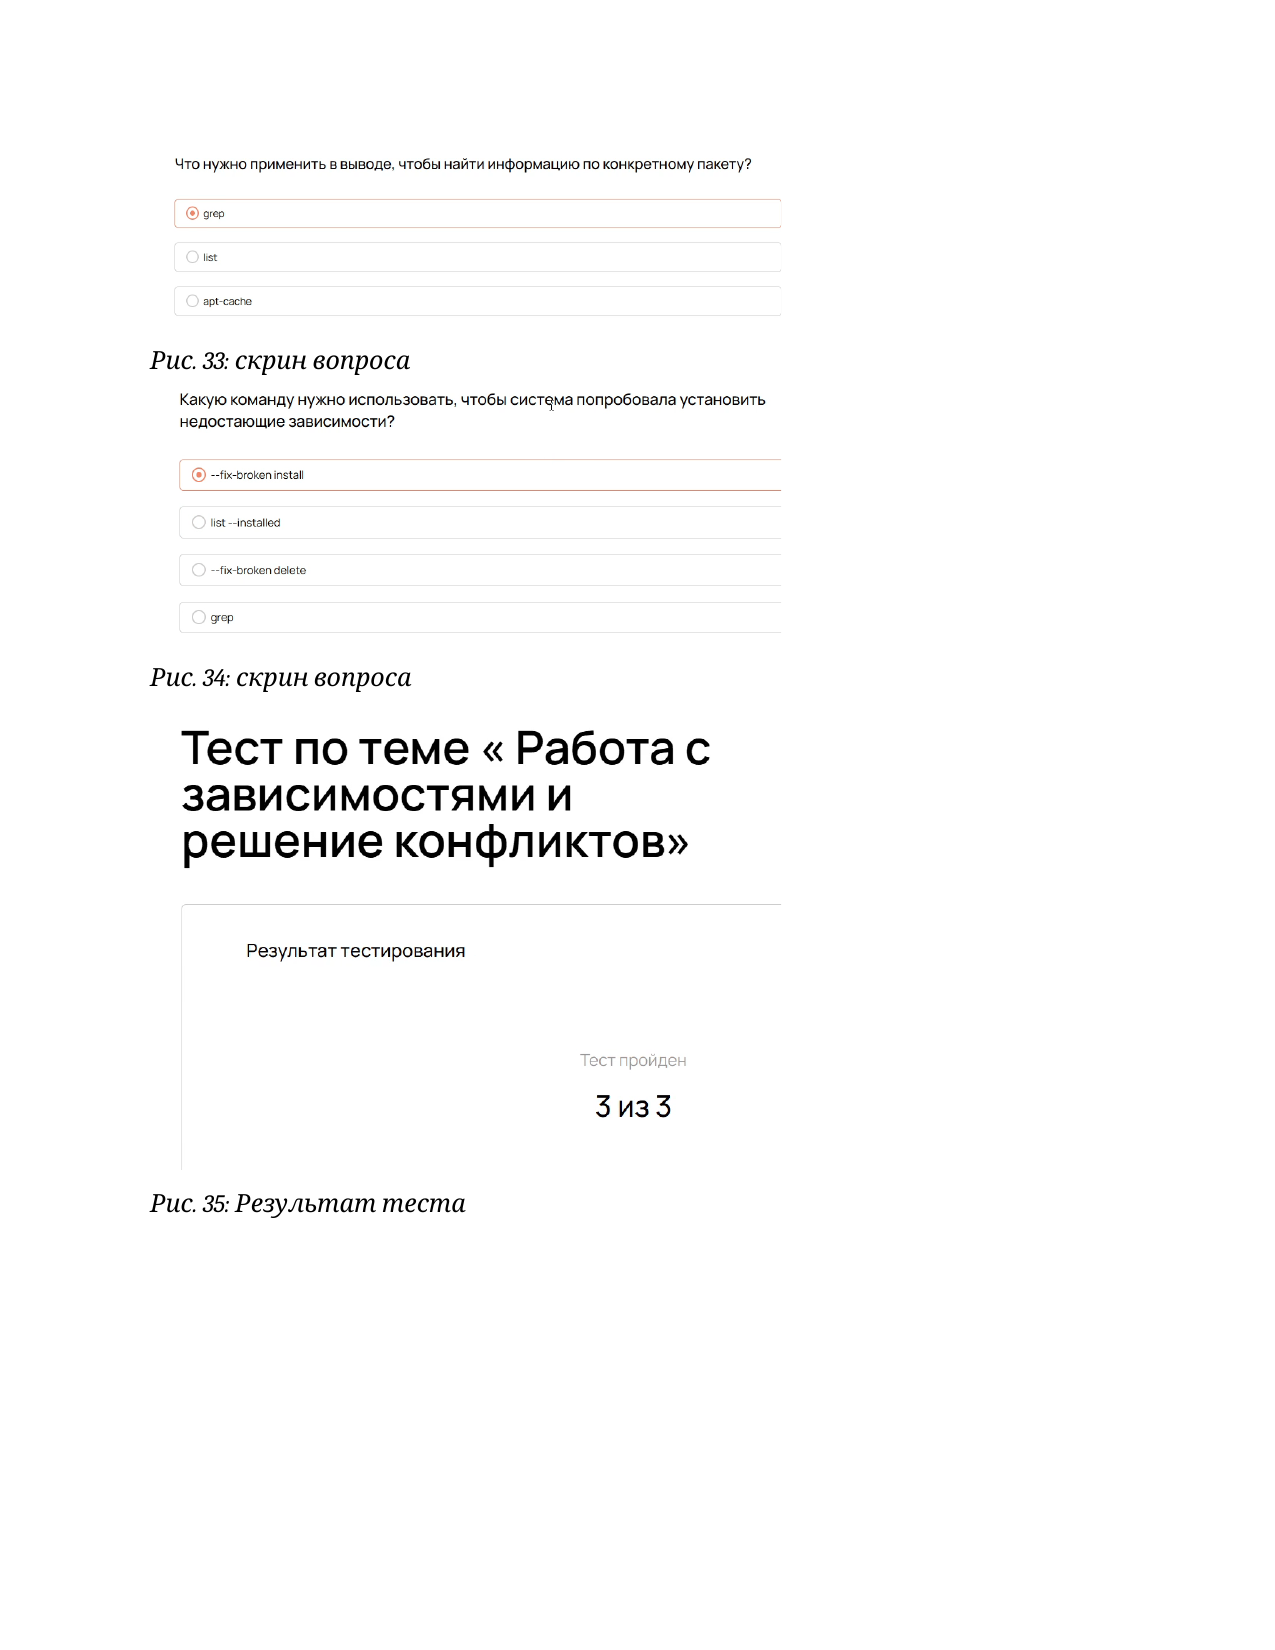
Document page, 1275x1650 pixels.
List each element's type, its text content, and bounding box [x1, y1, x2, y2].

picture [168, 150, 782, 326]
text Рис. 35: Результат теста [150, 1190, 1125, 1219]
picture [168, 388, 782, 644]
picture [168, 705, 782, 1170]
text Рис. 33: скрин вопроса [150, 347, 1125, 376]
text Рис. 34: скрин вопроса [150, 664, 1125, 693]
